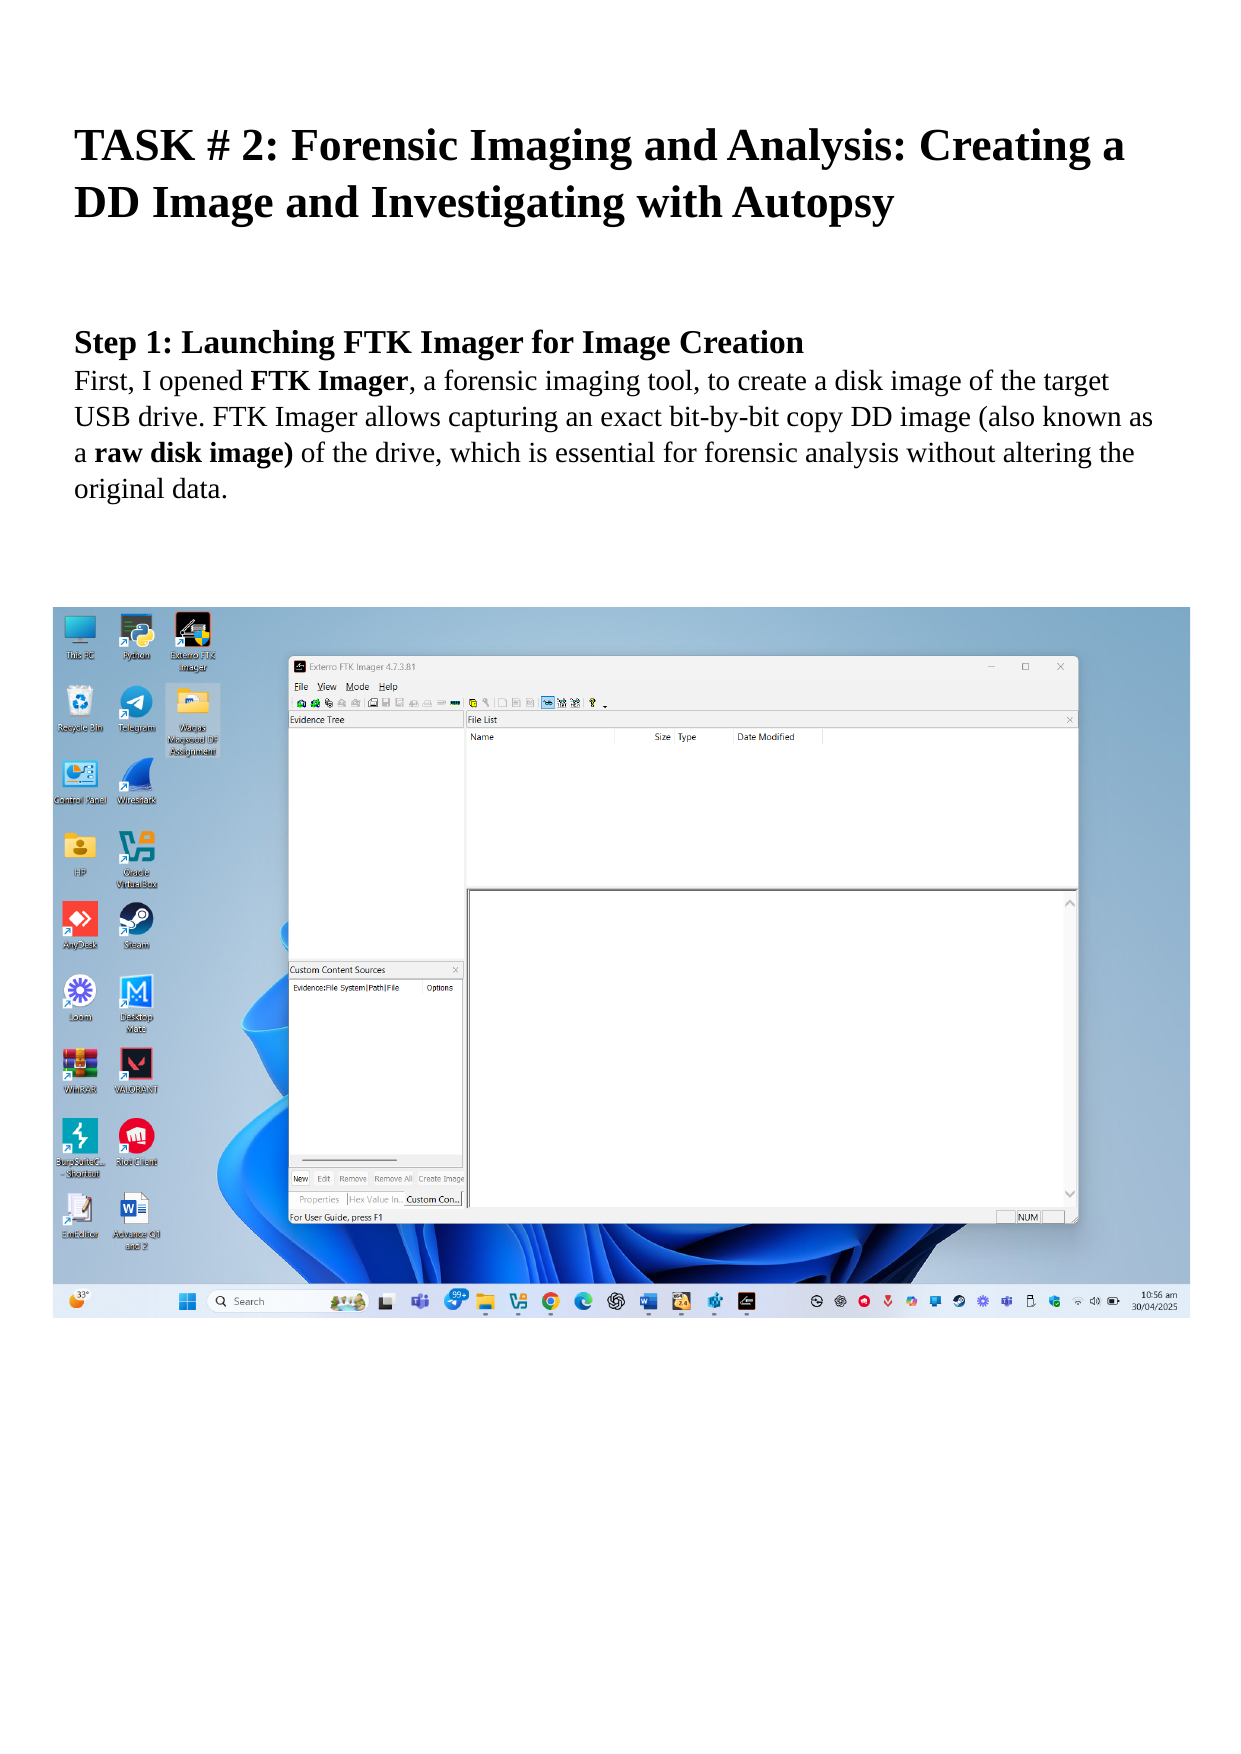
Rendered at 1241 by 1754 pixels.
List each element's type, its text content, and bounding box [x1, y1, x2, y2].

text Step 1: Launching FTK Imager for Image Creation First, I opened FTK Imager, a forensic imaging tool, to create a disk image of the target USB drive. FTK Imager allows capturing an exact bit-by-bit copy DD image (also known as a raw disk image) of the drive, which is essential for forensic analysis without altering the original data. [74, 322, 1167, 505]
text TASK # 2: Forensic Imaging and Analysis: Creating a DD Image and Investigating with Autopsy [74, 118, 1167, 227]
picture [52, 607, 1191, 1318]
